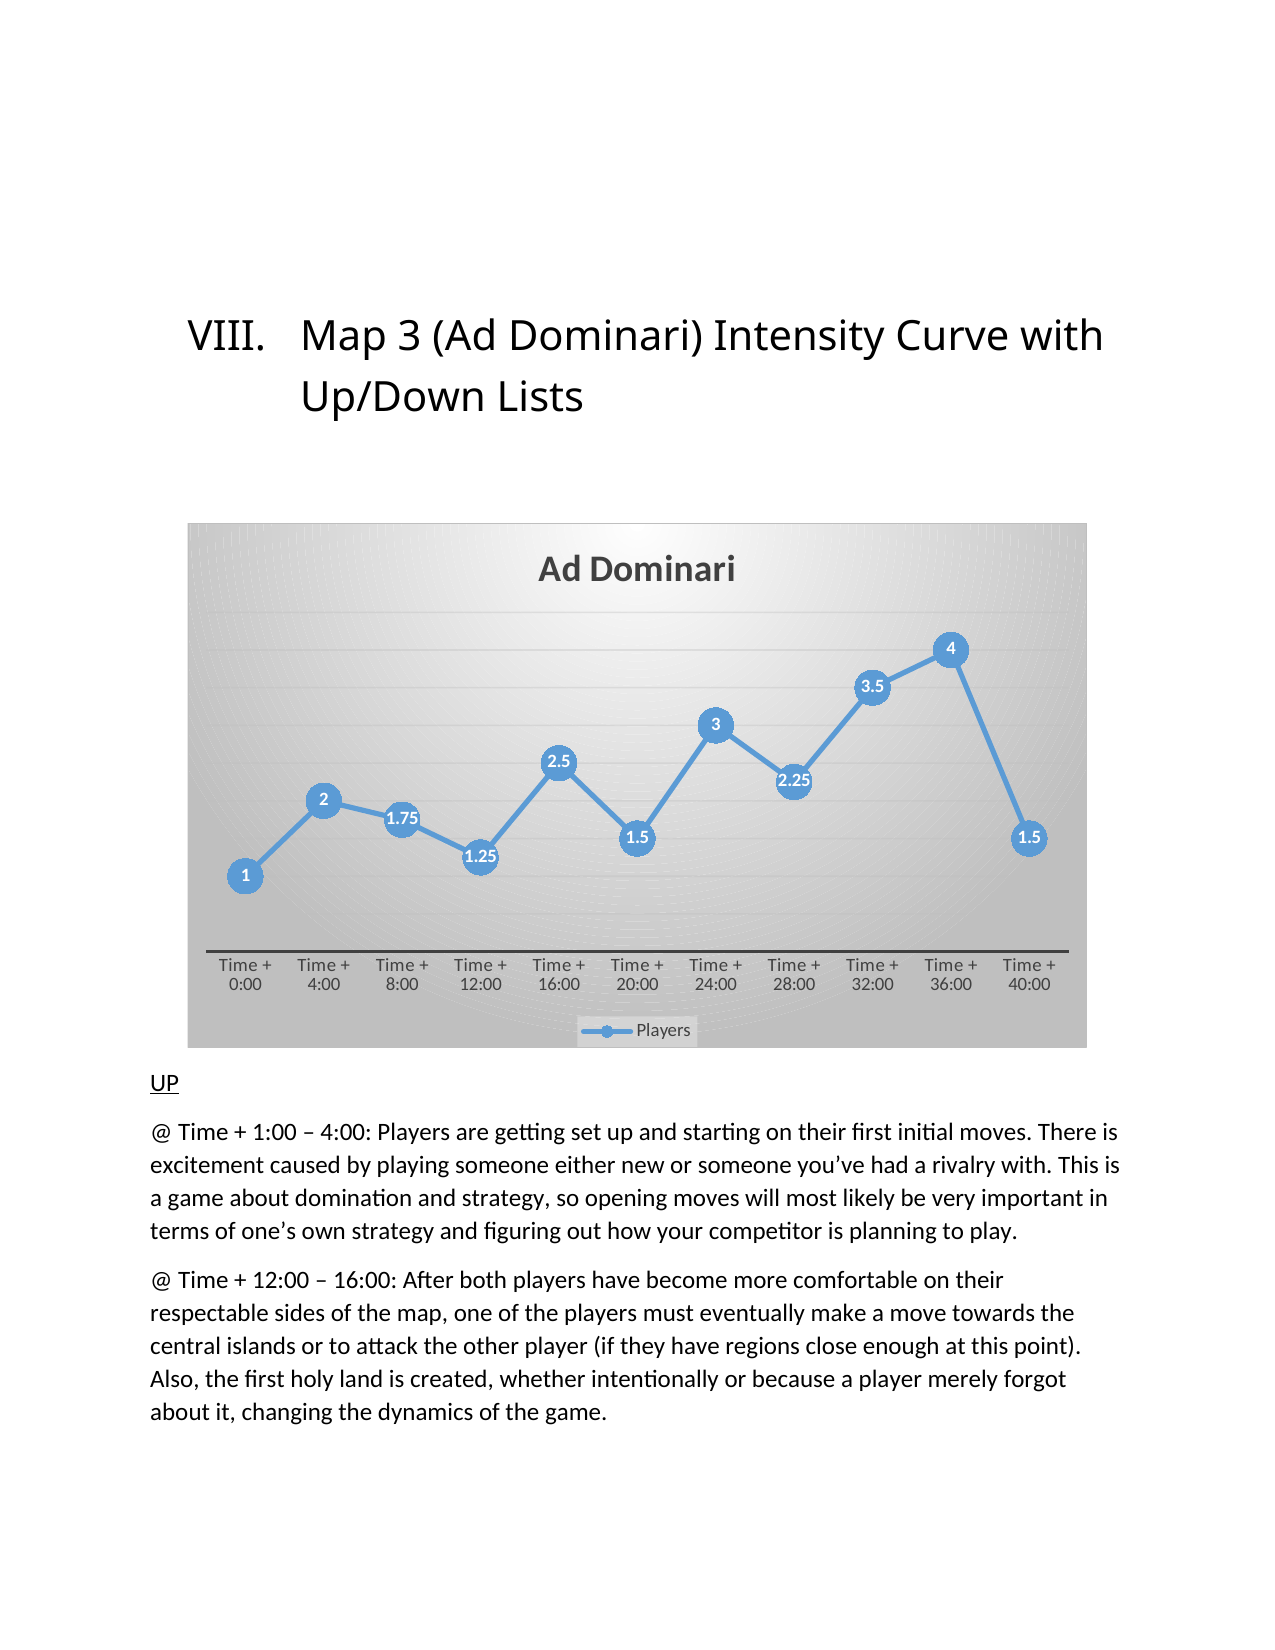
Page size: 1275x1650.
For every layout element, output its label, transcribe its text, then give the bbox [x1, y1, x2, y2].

text @ Time + 12:00 – 16:00: After both players have become more comfortable on their respectable sides of the map, one of the players must eventually make a move towards the central islands or to attack the other player (if they have regions close enough at this point). Also, the first holy land is created, whether intentionally or because a player merely forgot about it, changing the dynamics of the game. [150, 1265, 1125, 1427]
text @ Time + 1:00 – 4:00: Players are getting set up and starting on their first initial moves. There is excitement caused by playing someone either new or someone you’ve had a rivalry with. This is a game about domination and strategy, so opening moves will most likely be very important in terms of one’s own strategy and figuring out how your competitor is planning to play. [150, 1116, 1125, 1246]
text UP [150, 1067, 1125, 1097]
list Map 3 (Ad Dominari) Intensity Curve with Up/Down Lists [187, 306, 1125, 424]
